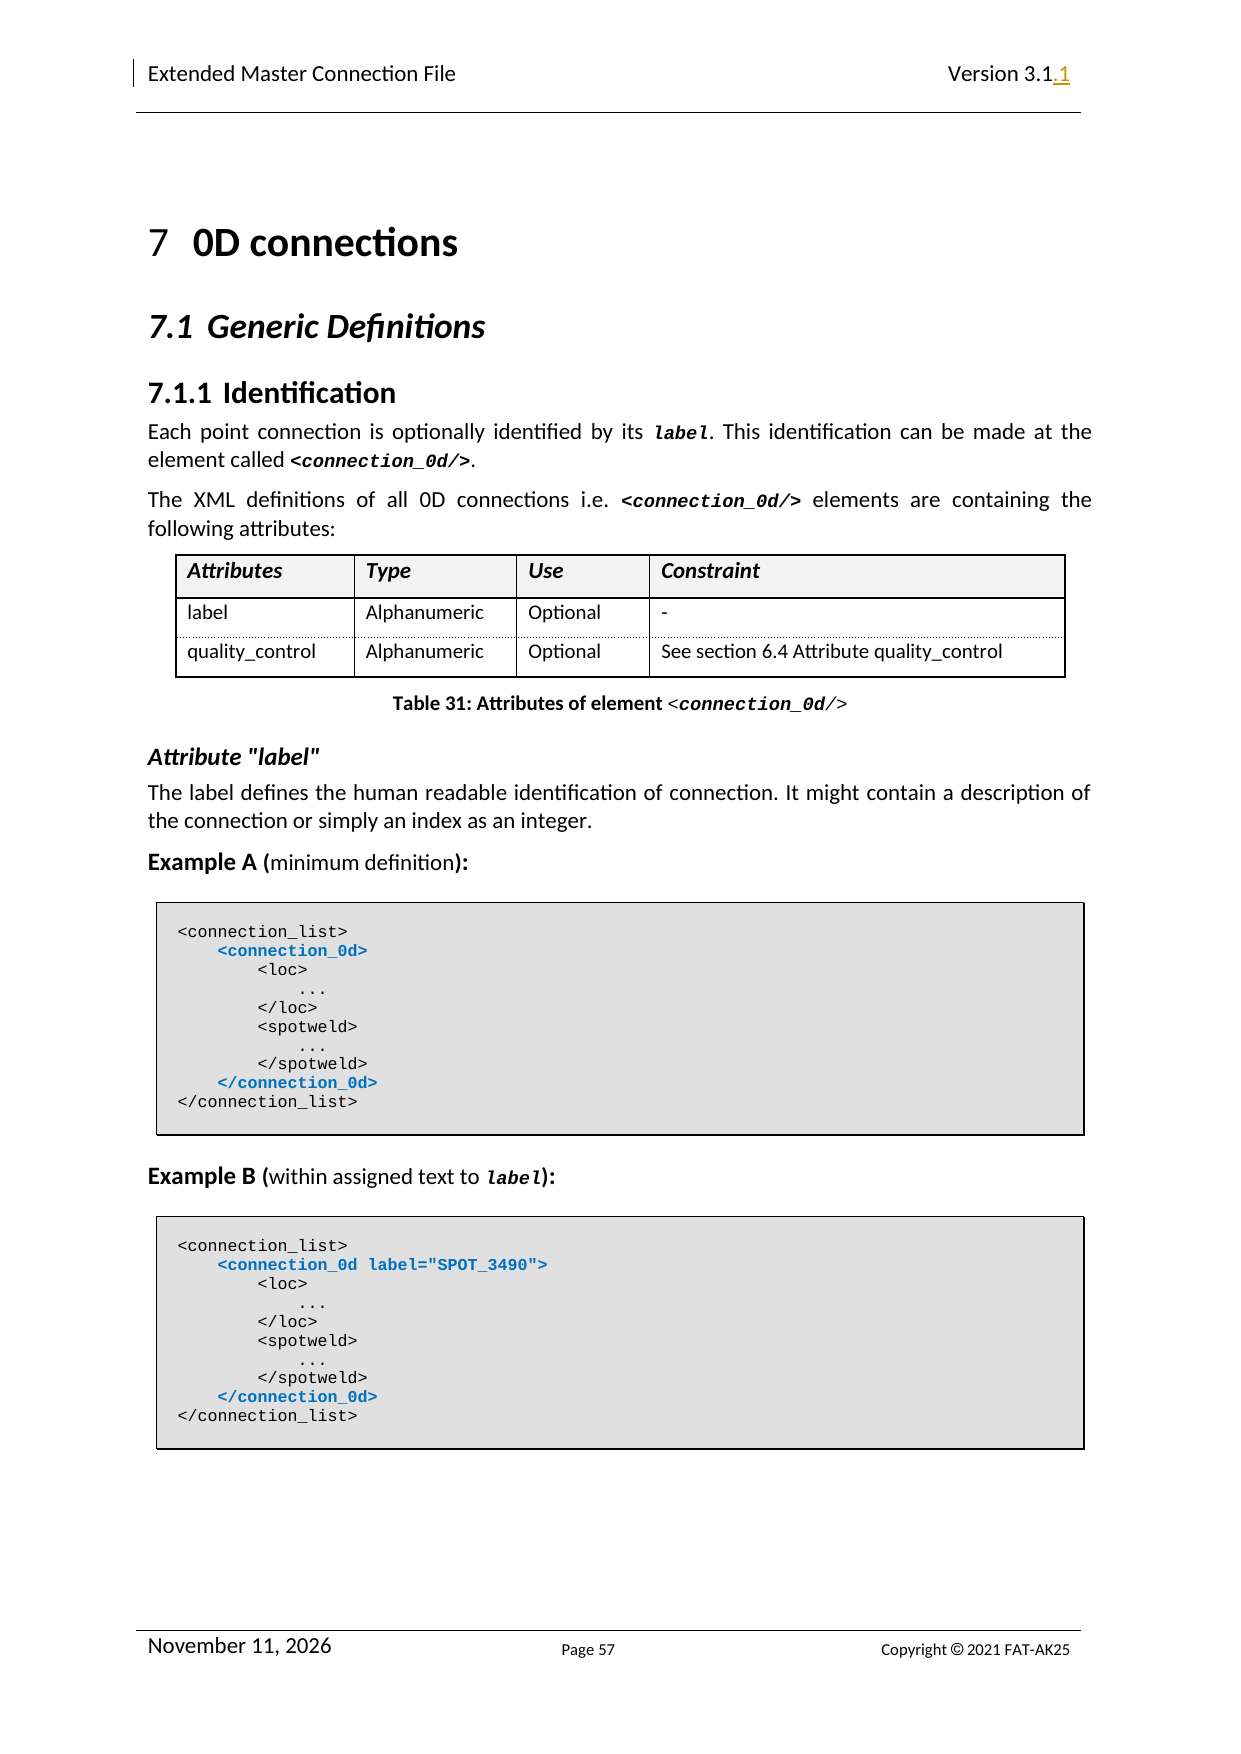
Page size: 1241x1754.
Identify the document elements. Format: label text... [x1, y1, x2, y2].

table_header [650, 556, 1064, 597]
text </connection_list> [157, 1404, 1083, 1423]
text <spotweld> [157, 1015, 1083, 1034]
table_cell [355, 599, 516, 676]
text <connection_0d> [157, 940, 1083, 958]
text </spotweld> [157, 1367, 1083, 1386]
text <connection_list> [157, 1235, 1083, 1254]
text Example A (minimum definition): [148, 846, 1092, 877]
text </loc> [157, 1310, 1083, 1329]
subtitle Identification [148, 373, 1092, 411]
text The XML definitions of all 0D connections i.e. <connection_0d/> elements are containing the following attributes: [148, 486, 1092, 542]
text <connection_0d label="SPOT_3490"> [157, 1254, 1083, 1273]
subtitle 0D connections [148, 216, 1092, 267]
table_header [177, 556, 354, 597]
text </connection_0d> [157, 1386, 1083, 1404]
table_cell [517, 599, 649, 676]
text ... [157, 977, 1083, 996]
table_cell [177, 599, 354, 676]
subtitle Attribute "label" [148, 741, 1092, 772]
text <loc> [157, 958, 1083, 977]
text </loc> [157, 996, 1083, 1015]
text ... [157, 1291, 1083, 1310]
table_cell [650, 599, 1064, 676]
text Each point connection is optionally identified by its label. This identification can be made at the element called <connection_0d/>. [148, 417, 1092, 473]
text ... [157, 1034, 1083, 1053]
text Table 31: Attributes of element <connection_0d/> [148, 690, 1092, 716]
text </connection_0d> [157, 1072, 1083, 1091]
text <connection_list> [157, 921, 1083, 940]
text <spotweld> [157, 1329, 1083, 1348]
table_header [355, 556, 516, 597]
subtitle Generic Definitions [148, 304, 1092, 348]
text </spotweld> [157, 1053, 1083, 1072]
text </connection_list> [157, 1091, 1083, 1109]
text ... [157, 1348, 1083, 1367]
text <loc> [157, 1273, 1083, 1291]
text The label defines the human readable identification of connection. It might contain a description of the connection or simply an index as an integer. [148, 778, 1092, 834]
text Example B (within assigned text to label): [148, 1161, 1092, 1191]
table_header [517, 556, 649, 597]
